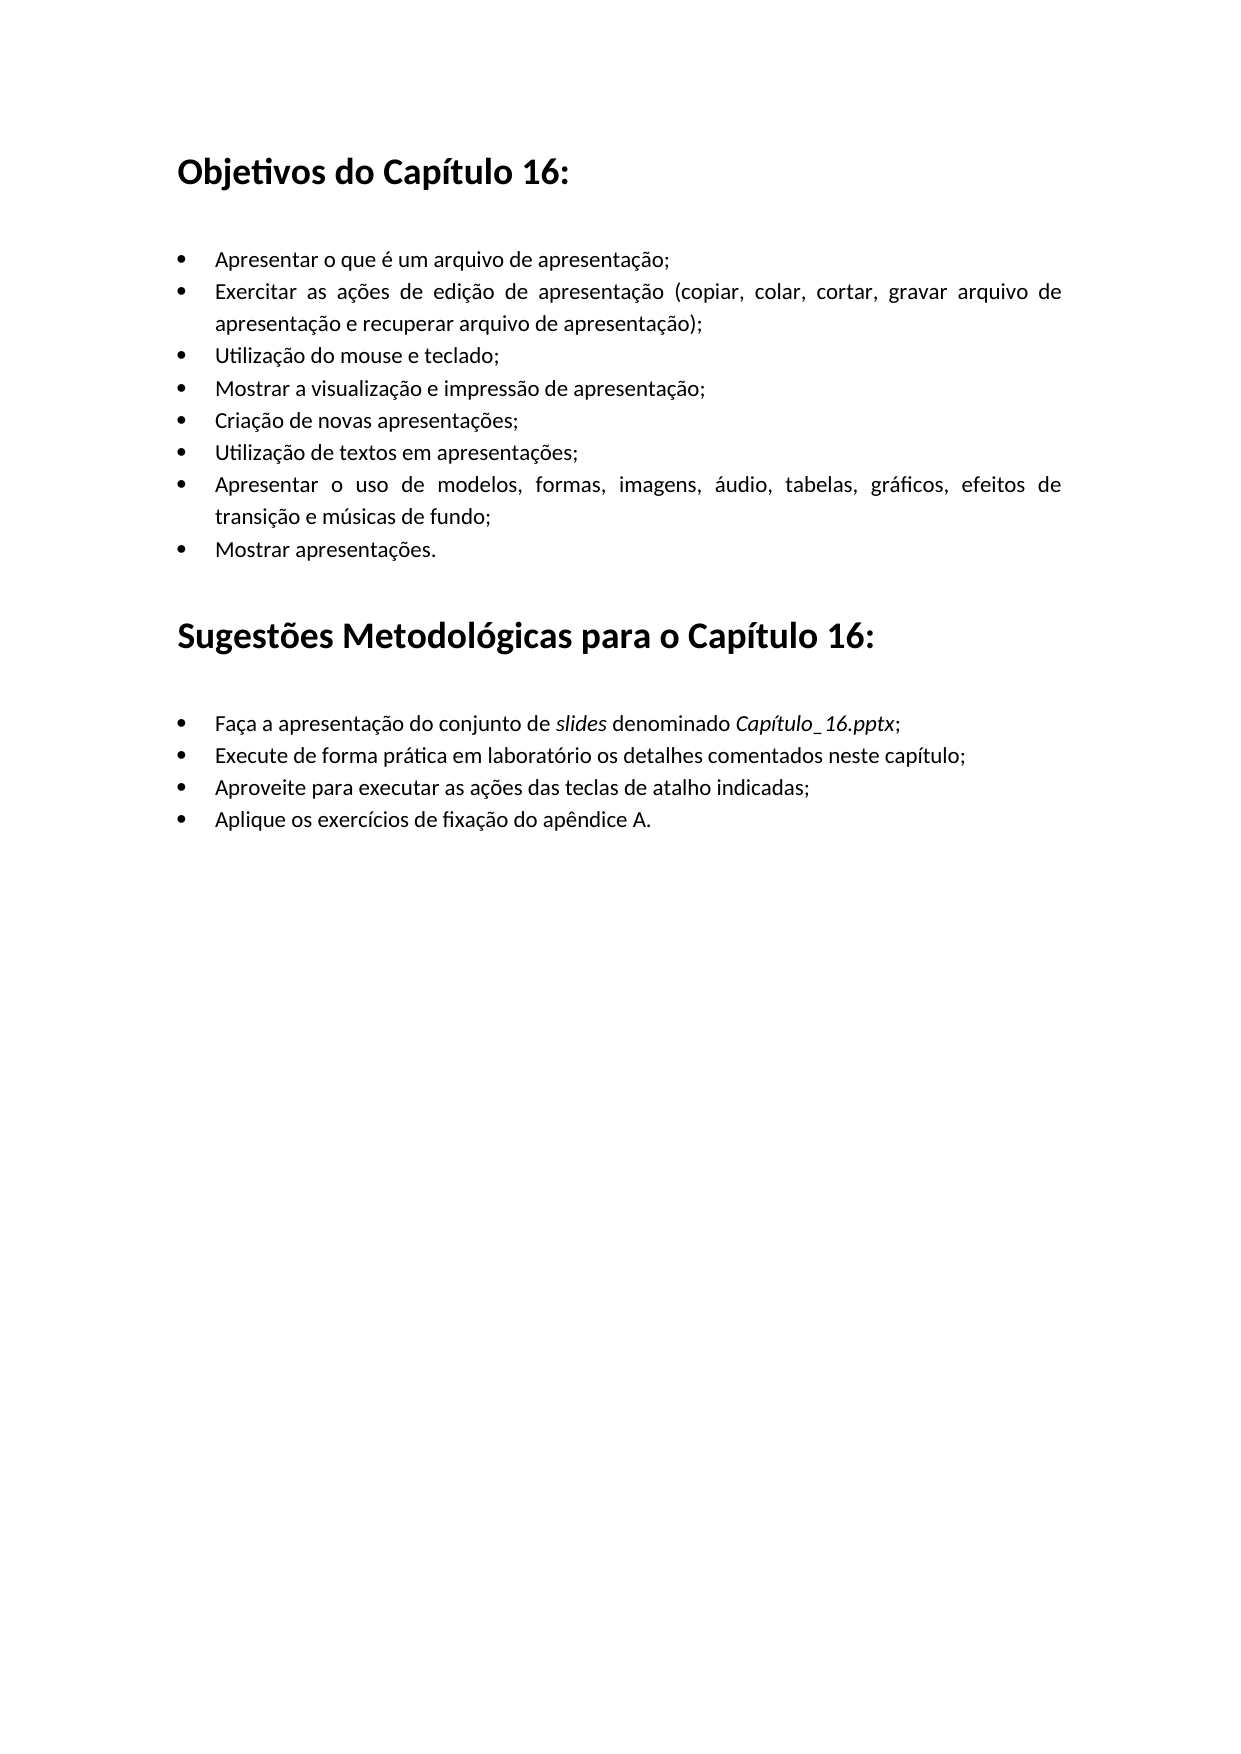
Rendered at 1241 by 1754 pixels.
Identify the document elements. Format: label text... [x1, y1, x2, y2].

list Mostrar apresentações. [177, 535, 1063, 563]
list Utilização do mouse e teclado; [177, 342, 1063, 369]
list Aplique os exercícios de fixação do apêndice A. [177, 806, 1063, 833]
list Apresentar o que é um arquivo de apresentação; [177, 245, 1063, 273]
list Faça a apresentação do conjunto de slides denominado Capítulo_16.pptx; [177, 709, 1063, 737]
list Apresentar o uso de modelos, formas, imagens, áudio, tabelas, gráficos, efeitos de transição e músicas de fundo; [177, 470, 1063, 531]
list Mostrar a visualização e impressão de apresentação; [177, 374, 1063, 402]
list Utilização de textos em apresentações; [177, 438, 1063, 466]
list Criação de novas apresentações; [177, 406, 1063, 434]
list Exercitar as ações de edição de apresentação (copiar, colar, cortar, gravar arquivo de apresentação e recuperar arquivo de apresentação); [177, 277, 1063, 337]
list Execute de forma prática em laboratório os detalhes comentados neste capítulo; [177, 741, 1063, 769]
text Sugestões Metodológicas para o Capítulo 16: [177, 612, 1063, 657]
text Objetivos do Capítulo 16: [177, 148, 1063, 193]
list Aproveite para executar as ações das teclas de atalho indicadas; [177, 773, 1063, 801]
